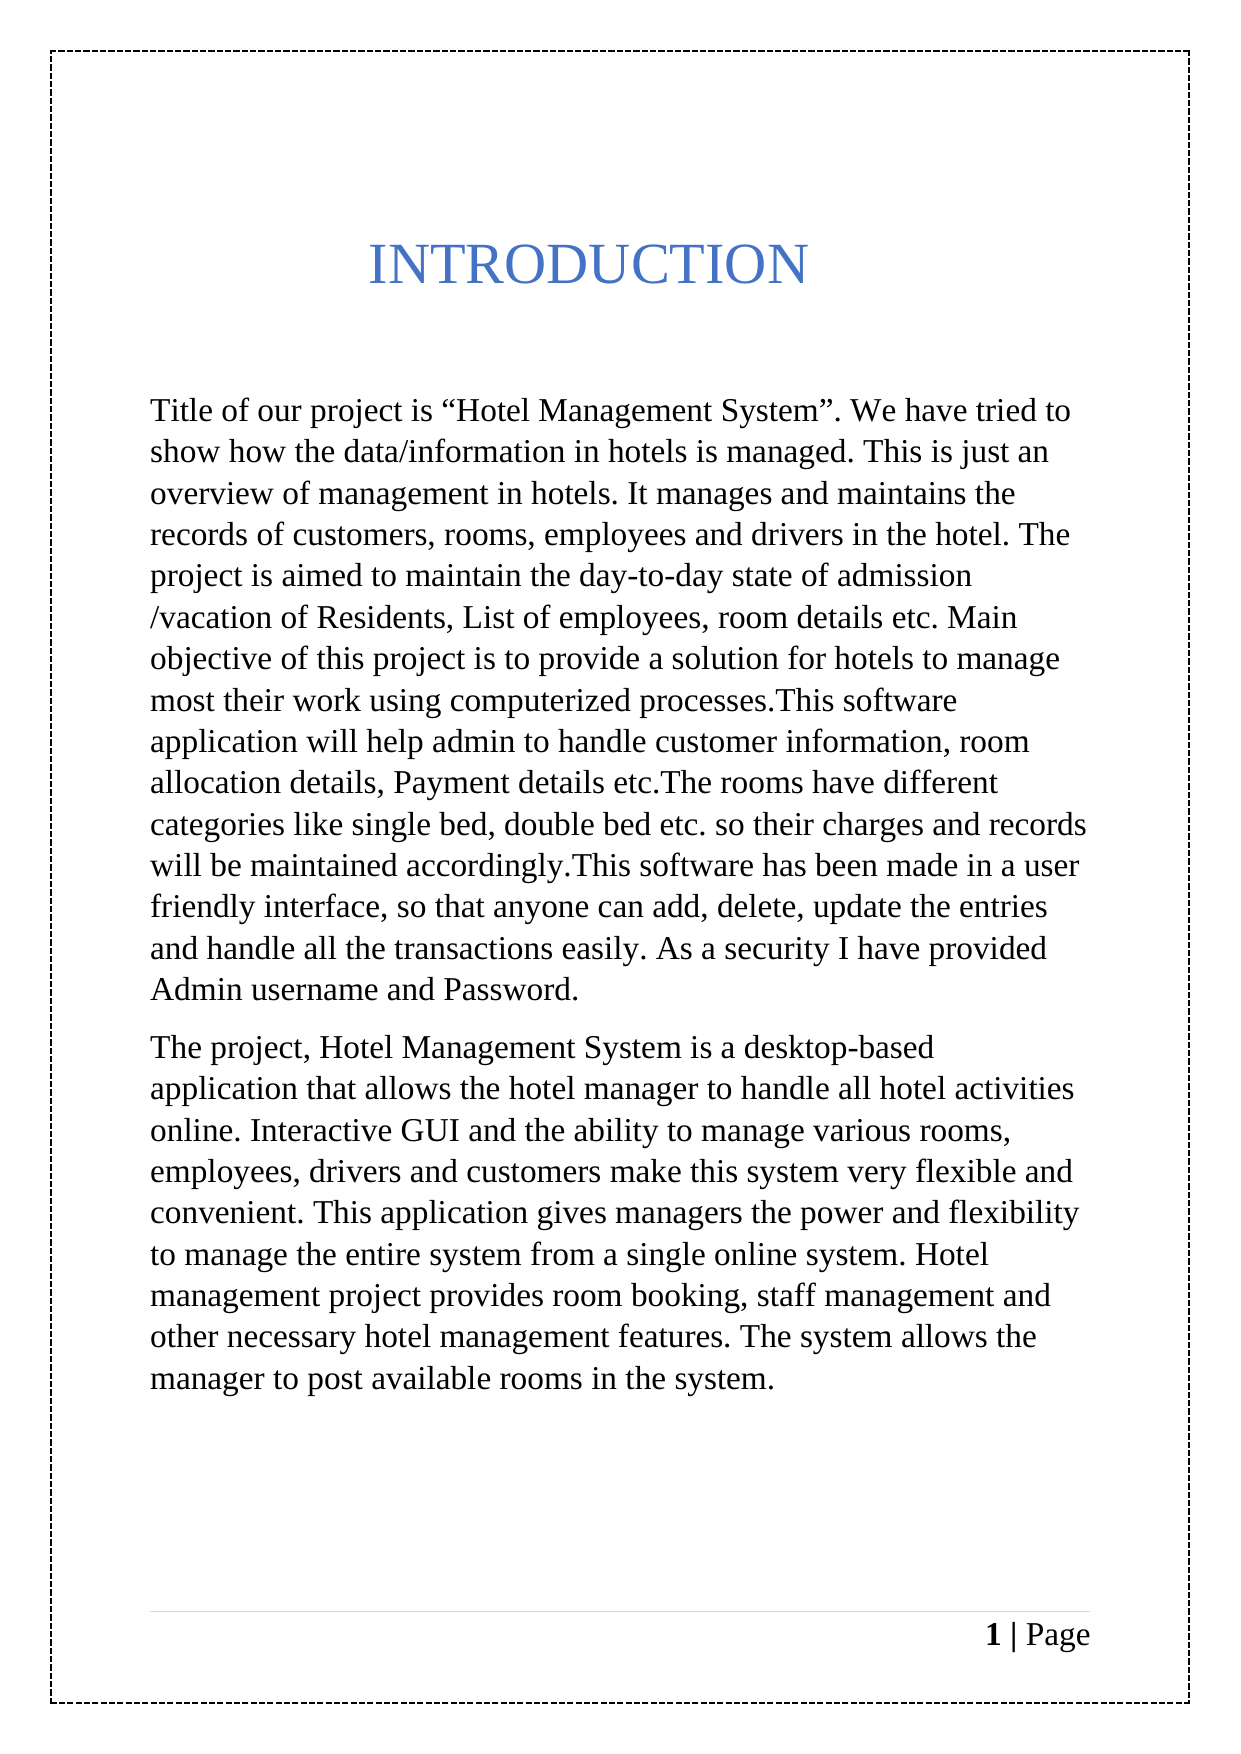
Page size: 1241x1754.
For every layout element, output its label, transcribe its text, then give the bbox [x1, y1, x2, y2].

title INTRODUCTION [150, 229, 1090, 297]
text Title of our project is “Hotel Management System”. We have tried to show how the data/information in hotels is managed. This is just an overview of management in hotels. It manages and maintains the records of customers, rooms, employees and drivers in the hotel. The project is aimed to maintain the day-to-day state of admission /vacation of Residents, List of employees, room details etc. Main objective of this project is to provide a solution for hotels to manage most their work using computerized processes.This software application will help admin to handle customer information, room allocation details, Payment details etc.The rooms have different categories like single bed, double bed etc. so their charges and records will be maintained accordingly.This software has been made in a user friendly interface, so that anyone can add, delete, update the entries and handle all the transactions easily. As a security I have provided Admin username and Password. [150, 390, 1090, 1008]
text The project, Hotel Management System is a desktop-based application that allows the hotel manager to handle all hotel activities online. Interactive GUI and the ability to manage various rooms, employees, drivers and customers make this system very flexible and convenient. This application gives managers the power and flexibility to manage the entire system from a single online system. Hotel management project provides room booking, staff management and other necessary hotel management features. The system allows the manager to post available rooms in the system. [150, 1027, 1090, 1396]
